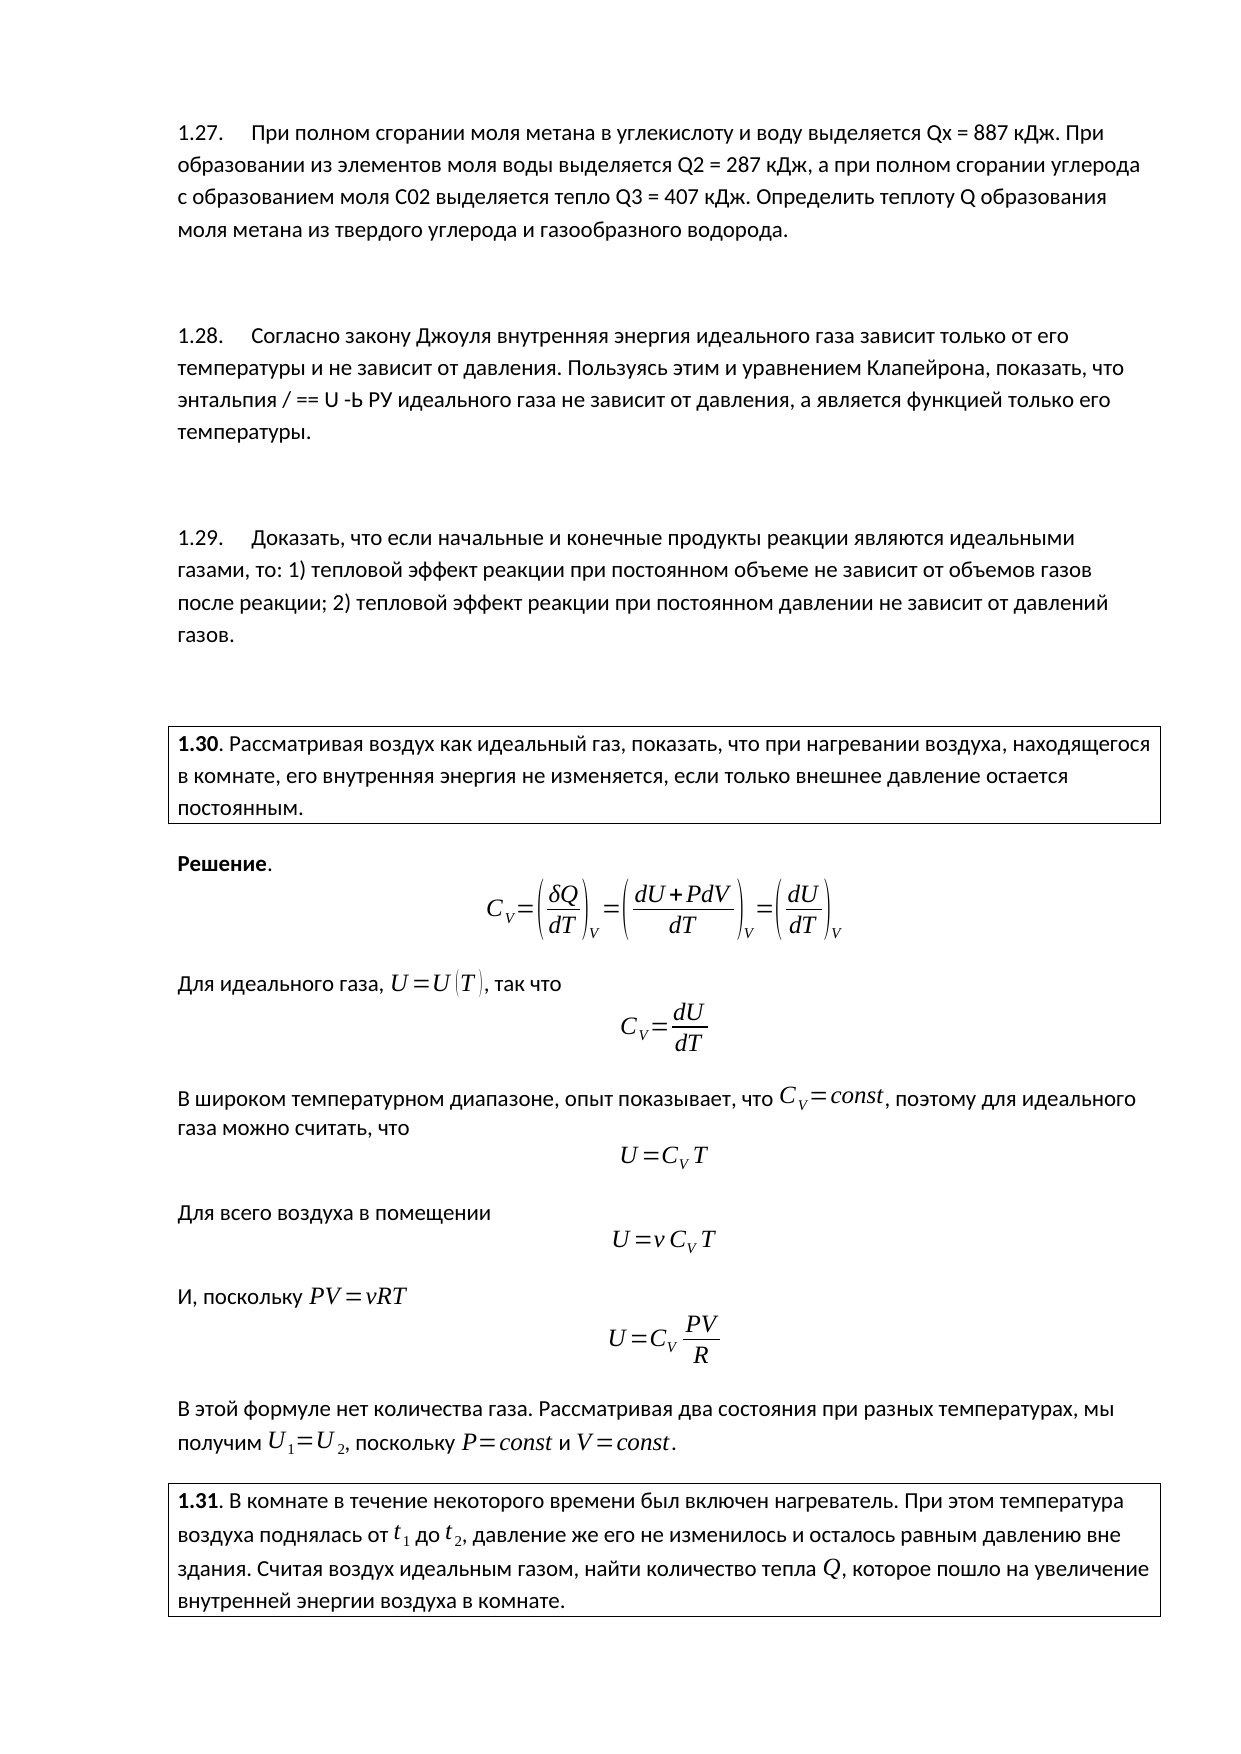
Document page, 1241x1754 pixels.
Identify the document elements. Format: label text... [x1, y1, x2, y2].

text 1.30. Рассматривая воздух как идеальный газ, показать, что при нагревании воздуха, находящегося в комнате, его внутренняя энергия не изменяется, если только внешнее давление остается постоянным. [169, 727, 1160, 823]
text 1.31. В комнате в течение некоторого времени был включен нагреватель. При этом температура воздуха поднялась от до , давление же его не изменилось и осталось равным давлению вне здания. Считая воздух идеальным газом, найти количество тепла , которое пошло на увеличение внутренней энергии воздуха в комнате. [169, 1484, 1160, 1616]
text Для идеального газа, , так что [177, 968, 1152, 998]
text В этой формуле нет количества газа. Рассматривая два состояния при разных температурах, мы получим , поскольку и . [177, 1394, 1152, 1458]
text 1.27. При полном сгорании моля метана в углекислоту и воду выделяется Qx = 887 кДж. При образовании из элементов моля воды выделяется Q2 = 287 кДж, а при полном сгорании углерода с образованием моля С02 выделяется тепло Q3 = 407 кДж. Определить теплоту Q образования моля метана из твердого углерода и газообразного водорода. [177, 118, 1152, 243]
text Решение. [177, 849, 1152, 878]
text В широком температурном диапазоне, опыт показывает, что , поэтому для идеального газа можно считать, что [177, 1082, 1152, 1142]
text И, поскольку [177, 1282, 1152, 1310]
text Для всего воздуха в помещении [177, 1198, 1152, 1226]
text 1.28. Согласно закону Джоуля внутренняя энергия идеального газа зависит только от его температуры и не зависит от давления. Пользуясь этим и уравнением Клапейрона, показать, что энтальпия / == U -Ь РУ идеального газа не зависит от давления, а является функцией только его температуры. [177, 321, 1152, 445]
text 1.29. Доказать, что если начальные и конечные продукты реакции являются идеальными газами, то: 1) тепловой эффект реакции при постоянном объеме не зависит от объемов газов после реакции; 2) тепловой эффект реакции при постоянном давлении не зависит от давлений газов. [177, 523, 1152, 648]
